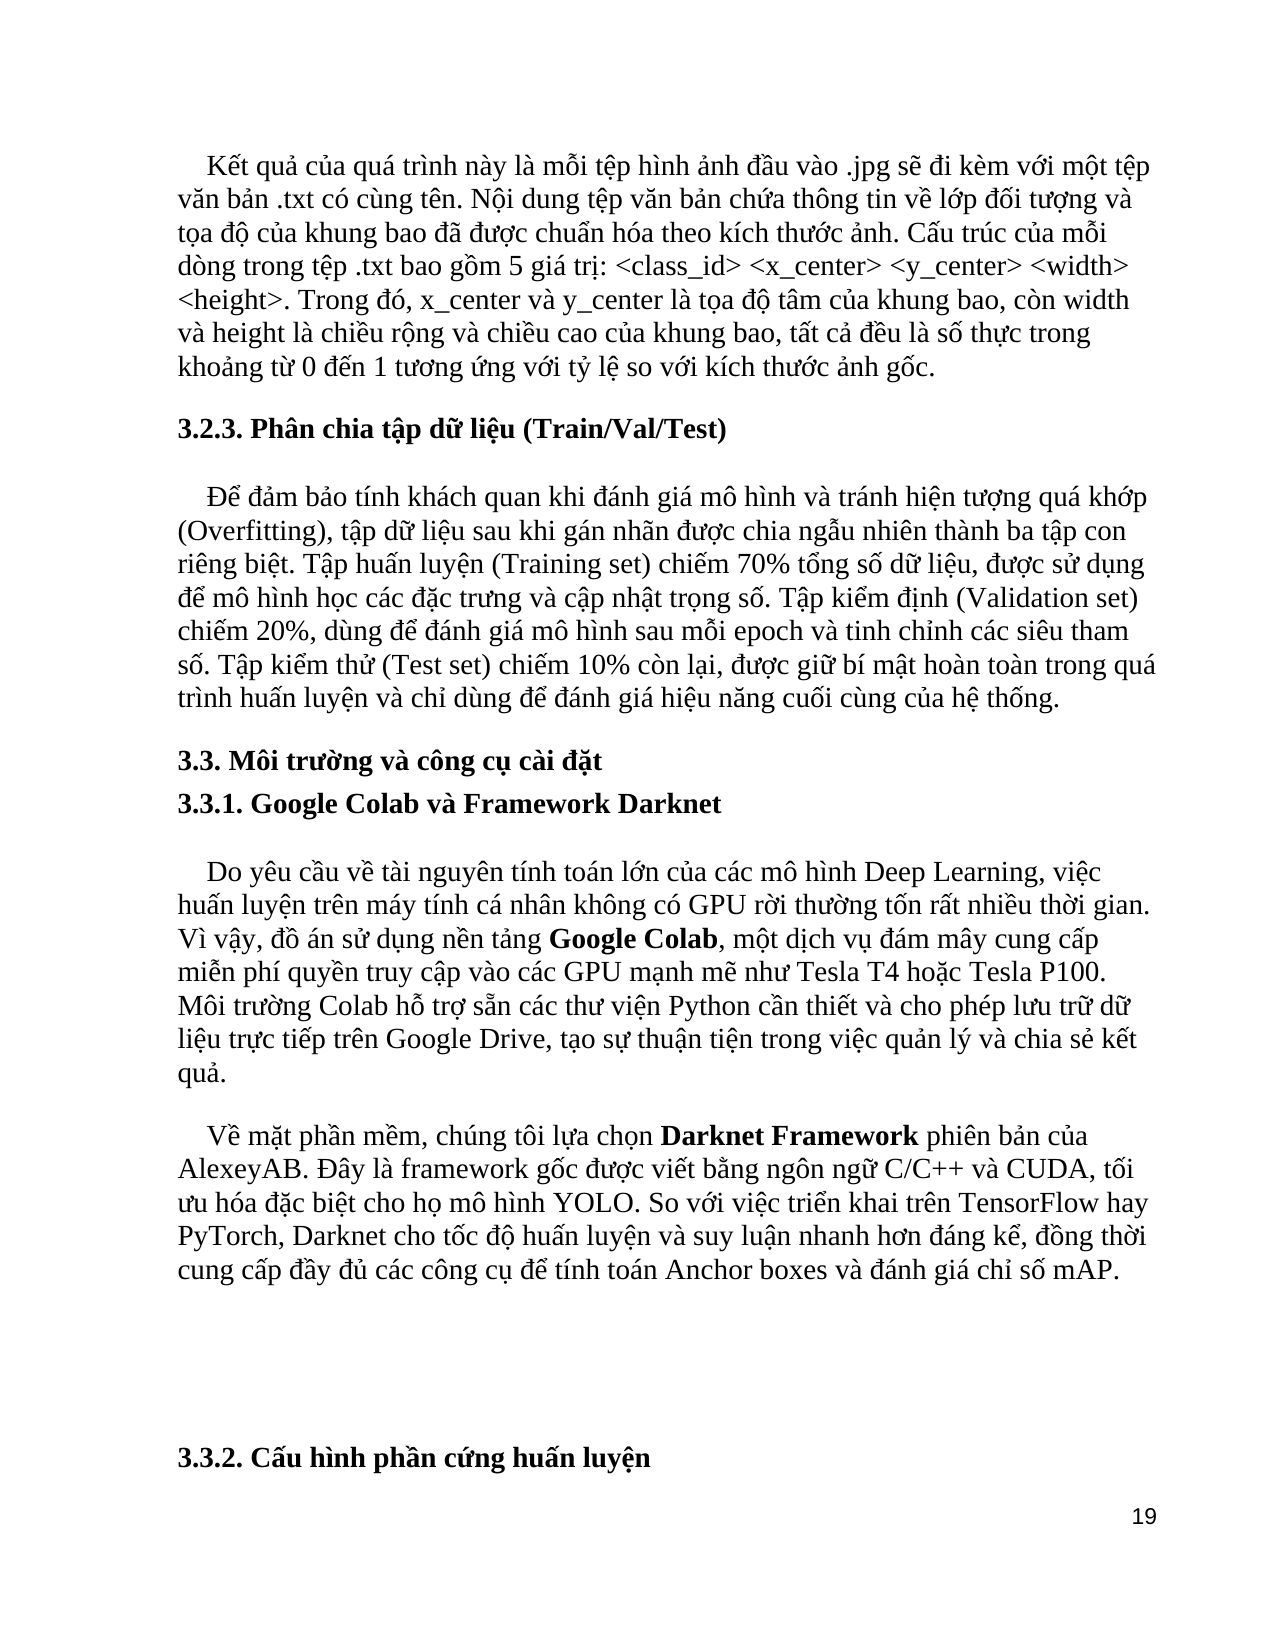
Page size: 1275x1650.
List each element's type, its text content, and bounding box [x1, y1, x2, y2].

text Kết quả của quá trình này là mỗi tệp hình ảnh đầu vào .jpg sẽ đi kèm với một tệp văn bản .txt có cùng tên. Nội dung tệp văn bản chứa thông tin về lớp đối tượng và tọa độ của khung bao đã được chuẩn hóa theo kích thước ảnh. Cấu trúc của mỗi dòng trong tệp .txt bao gồm 5 giá trị: <class_id> <x_center> <y_center> <width> <height>. Trong đó, x_center và y_center là tọa độ tâm của khung bao, còn width và height là chiều rộng và chiều cao của khung bao, tất cả đều là số thực trong khoảng từ 0 đến 1 tương ứng với tỷ lệ so với kích thước ảnh gốc. [177, 148, 1157, 382]
subtitle 3.2.3. Phân chia tập dữ liệu (Train/Val/Test) [177, 412, 1157, 445]
text 3.3.2. Cấu hình phần cứng huấn luyện [177, 1440, 1157, 1473]
text Để đảm bảo tính khách quan khi đánh giá mô hình và tránh hiện tượng quá khớp (Overfitting), tập dữ liệu sau khi gán nhãn được chia ngẫu nhiên thành ba tập con riêng biệt. Tập huấn luyện (Training set) chiếm 70% tổng số dữ liệu, được sử dụng để mô hình học các đặc trưng và cập nhật trọng số. Tập kiểm định (Validation set) chiếm 20%, dùng để đánh giá mô hình sau mỗi epoch và tinh chỉnh các siêu tham số. Tập kiểm thử (Test set) chiếm 10% còn lại, được giữ bí mật hoàn toàn trong quá trình huấn luyện và chỉ dùng để đánh giá hiệu năng cuối cùng của hệ thống. [177, 479, 1157, 714]
subtitle 3.3.1. Google Colab và Framework Darknet [177, 786, 1157, 819]
text Về mặt phần mềm, chúng tôi lựa chọn Darknet Framework phiên bản của AlexeyAB. Đây là framework gốc được viết bằng ngôn ngữ C/C++ và CUDA, tối ưu hóa đặc biệt cho họ mô hình YOLO. So với việc triển khai trên TensorFlow hay PyTorch, Darknet cho tốc độ huấn luyện và suy luận nhanh hơn đáng kể, đồng thời cung cấp đầy đủ các công cụ để tính toán Anchor boxes và đánh giá chỉ số mAP. [177, 1118, 1157, 1285]
subtitle 3.3. Môi trường và công cụ cài đặt [177, 743, 1157, 777]
text Do yêu cầu về tài nguyên tính toán lớn của các mô hình Deep Learning, việc huấn luyện trên máy tính cá nhân không có GPU rời thường tốn rất nhiều thời gian. Vì vậy, đồ án sử dụng nền tảng Google Colab, một dịch vụ đám mây cung cấp miễn phí quyền truy cập vào các GPU mạnh mẽ như Tesla T4 hoặc Tesla P100. Môi trường Colab hỗ trợ sẵn các thư viện Python cần thiết và cho phép lưu trữ dữ liệu trực tiếp trên Google Drive, tạo sự thuận tiện trong việc quản lý và chia sẻ kết quả. [177, 854, 1157, 1088]
